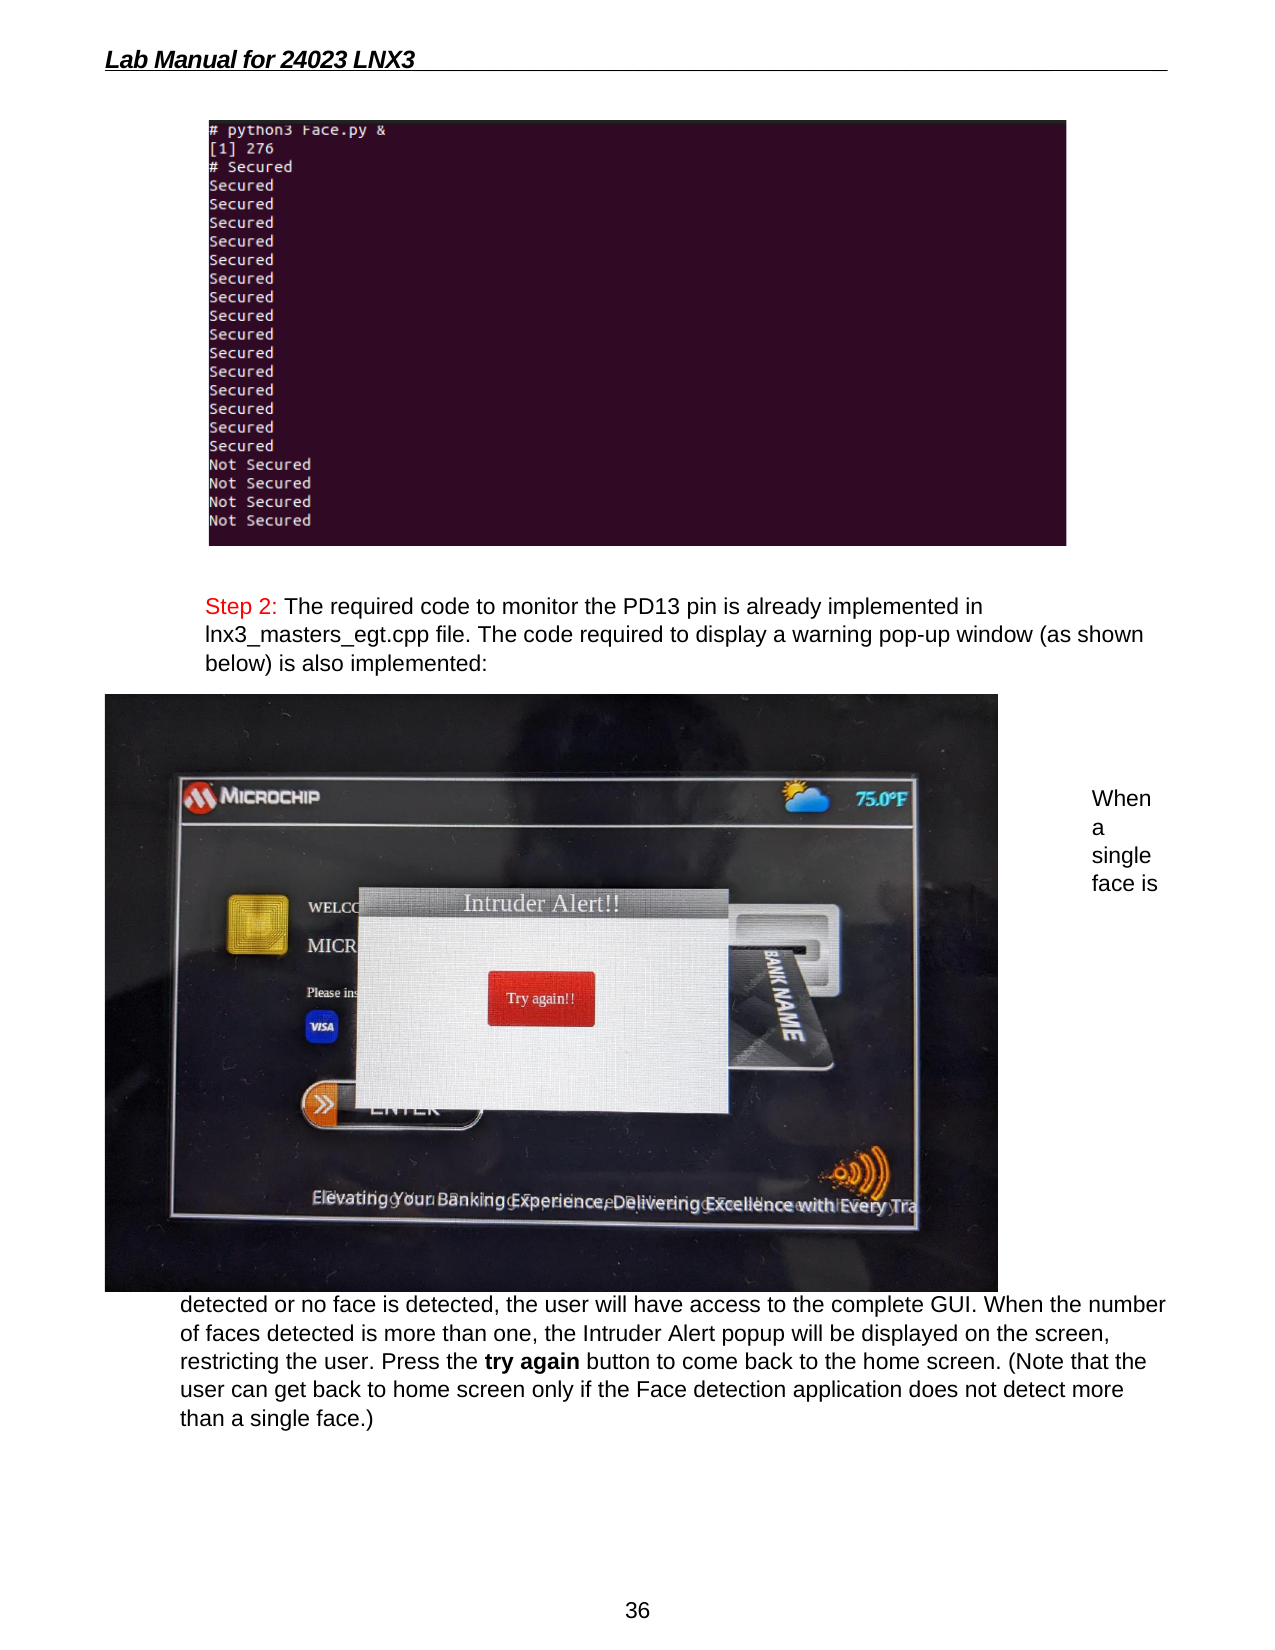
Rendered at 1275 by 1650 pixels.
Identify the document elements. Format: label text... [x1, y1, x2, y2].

picture [208, 120, 1067, 546]
text Step 2: The required code to monitor the PD13 pin is already implemented in lnx3_masters_egt.cpp file. The code required to display a warning pop-up window (as shown below) is also implemented: [205, 593, 1170, 676]
text When a single face is detected or no face is detected, the user will have access to the complete GUI. When the number of faces detected is more than one, the Intruder Alert popup will be displayed on the screen, restricting the user. Press the try again button to come back to the home screen. (Note that the user can get back to home screen only if the Face detection application does not detect more than a single face.) [180, 785, 1170, 1431]
picture [104, 694, 998, 1292]
